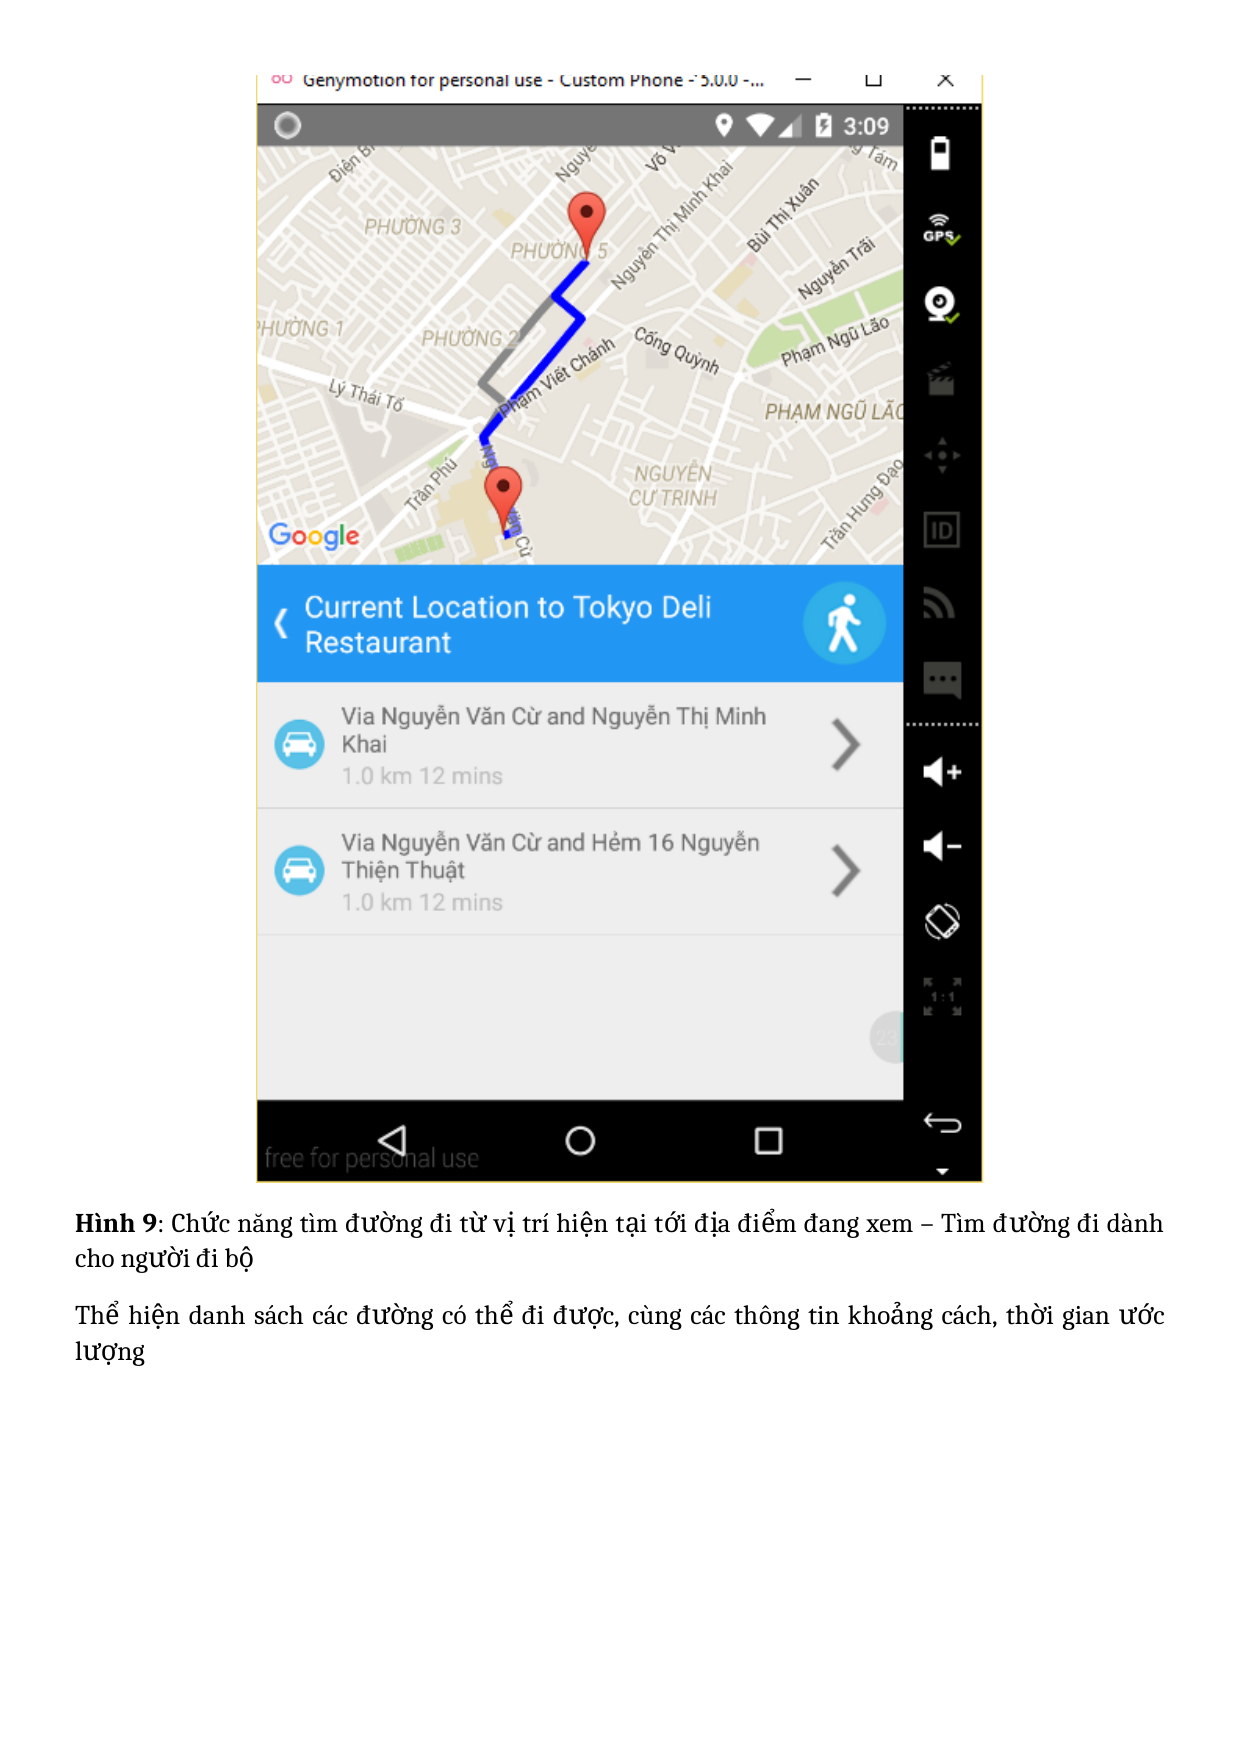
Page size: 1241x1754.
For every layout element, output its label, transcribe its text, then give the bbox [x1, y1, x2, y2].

picture [256, 75, 985, 1183]
text Hình 9: Chức năng tìm đường đi từ vị trí hiện tại tới địa điểm đang xem – Tìm đường đi dành cho người đi bộ [75, 1208, 1165, 1275]
text Thể hiện danh sách các đường có thể đi được, cùng các thông tin khoảng cách, thời gian ước lượng [75, 1300, 1165, 1367]
